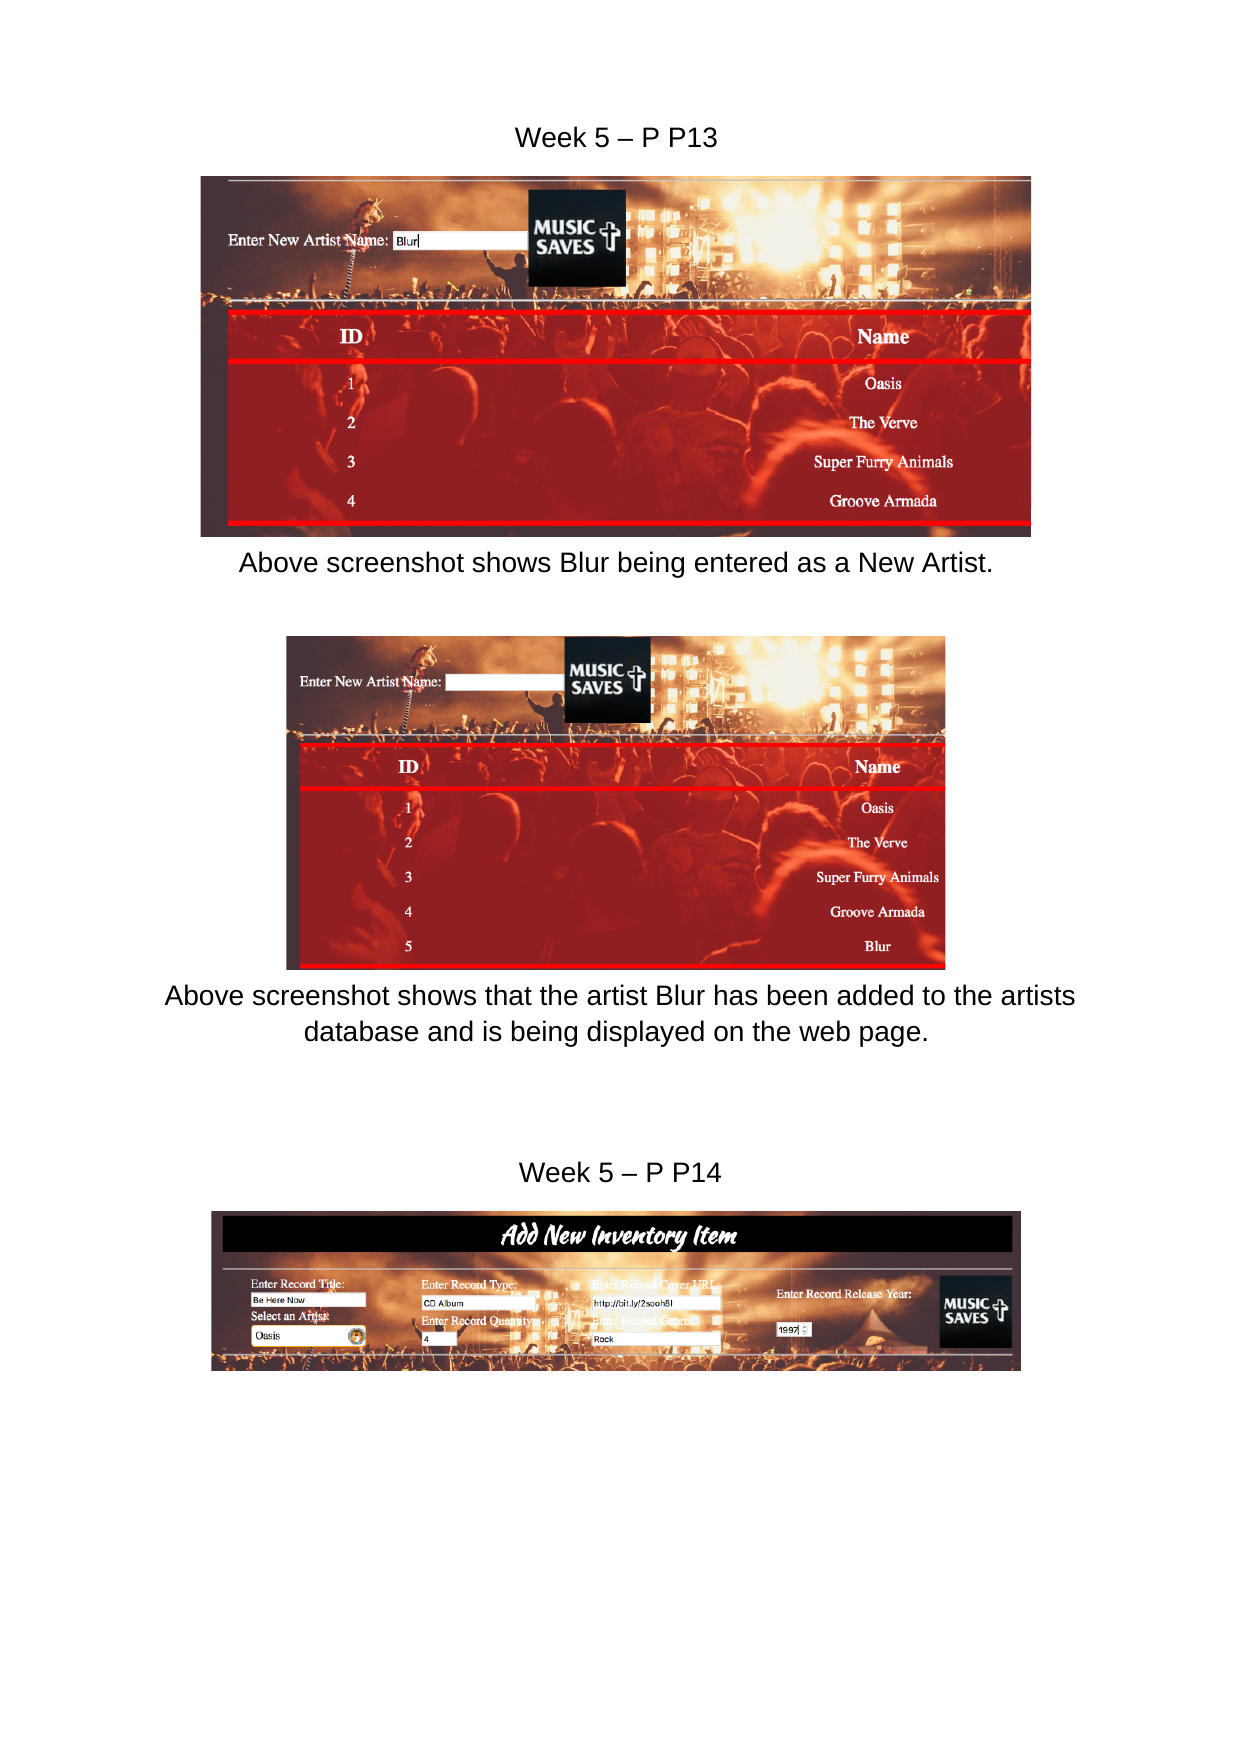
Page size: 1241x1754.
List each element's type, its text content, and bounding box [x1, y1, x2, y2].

picture [286, 636, 946, 970]
picture [200, 176, 1032, 537]
text Above screenshot shows that the artist Blur has been added to the artists database and is being displayed on the web page. [118, 976, 1122, 1047]
text Week 5 – P P14 [118, 1153, 1122, 1189]
picture [211, 1211, 1021, 1371]
text Above screenshot shows Blur being entered as a New Artist. [118, 543, 1122, 578]
text Week 5 – P P13 [118, 118, 1122, 153]
